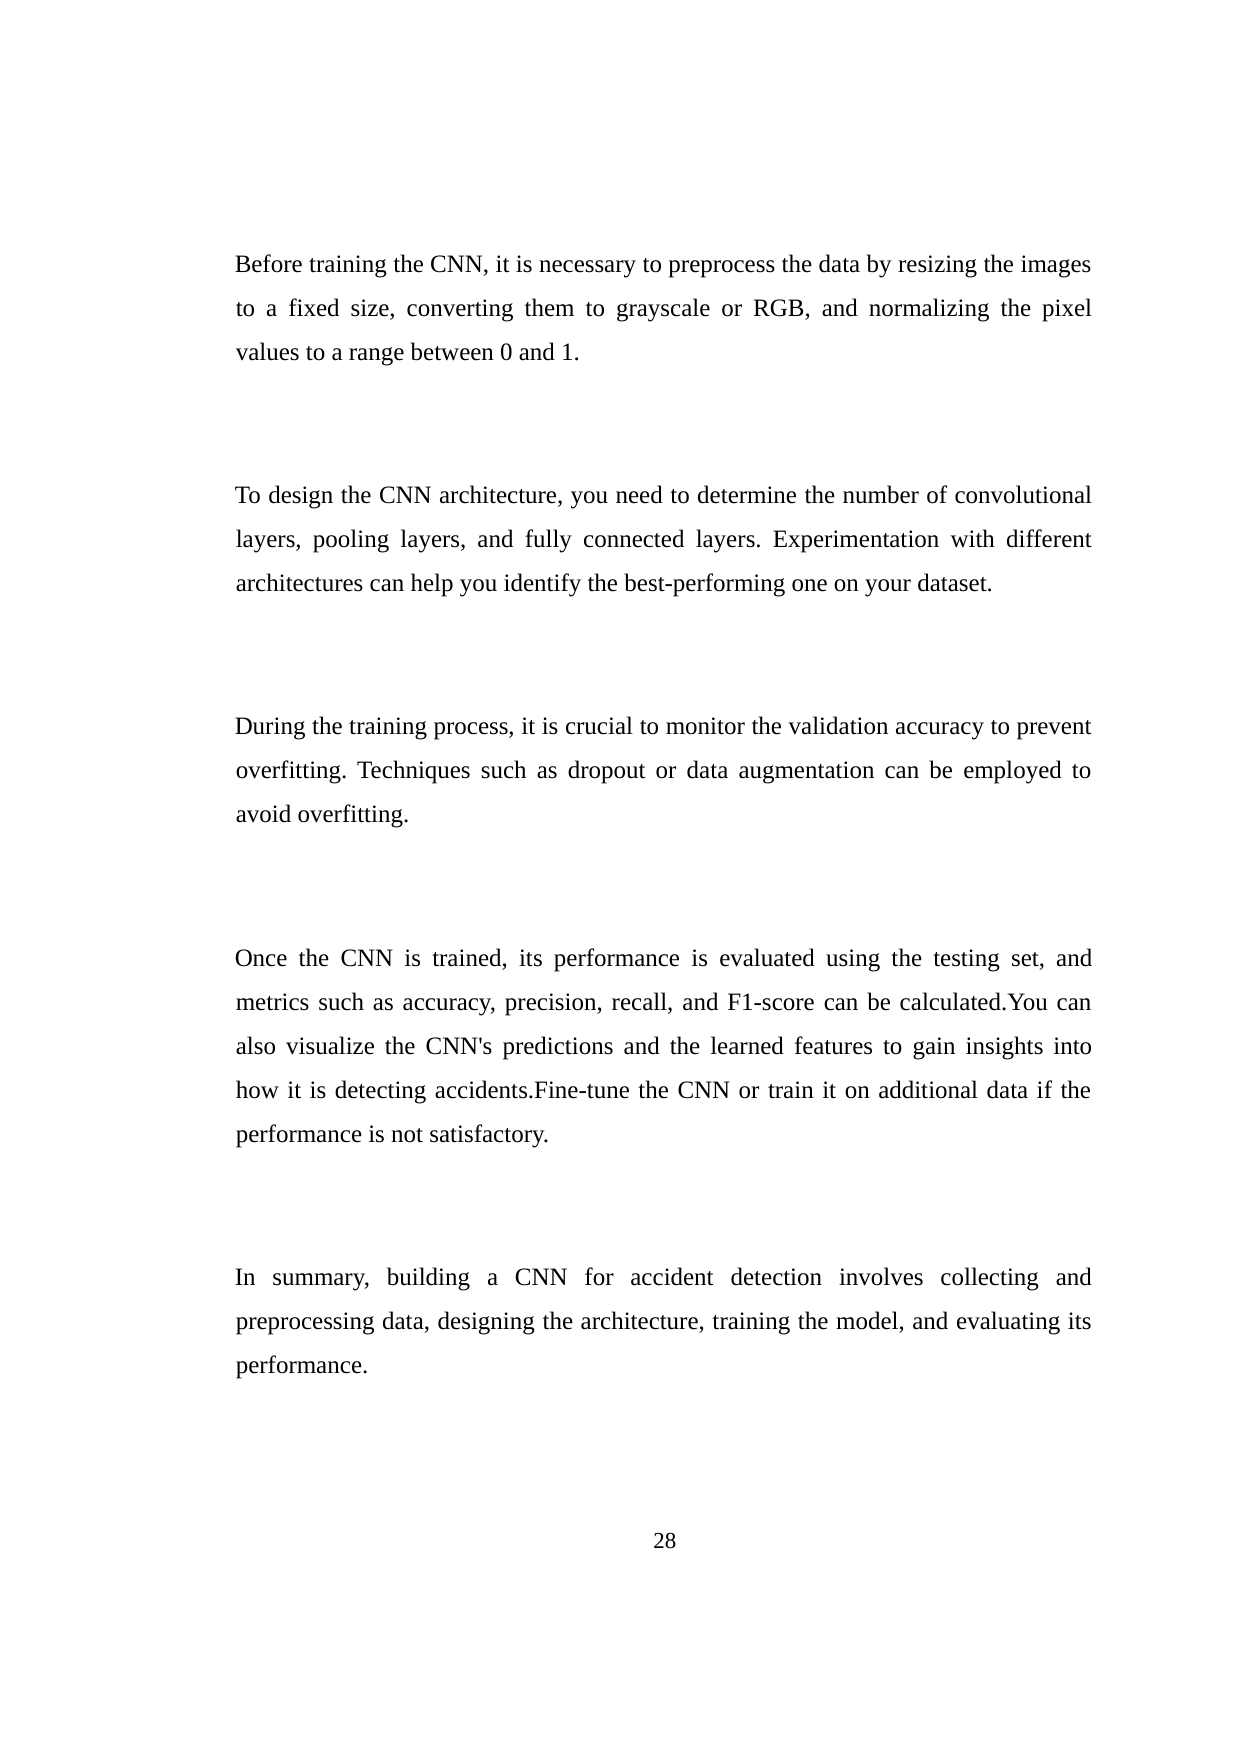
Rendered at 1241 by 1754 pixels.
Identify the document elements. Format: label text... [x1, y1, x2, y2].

text In summary, building a CNN for accident detection involves collecting and preprocessing data, designing the architecture, training the model, and evaluating its performance. [234, 1262, 1093, 1379]
text During the training process, it is crucial to monitor the validation accuracy to prevent overfitting. Techniques such as dropout or data augmentation can be employed to avoid overfitting. [234, 711, 1093, 828]
text Before training the CNN, it is necessary to preprocess the data by resizing the images to a fixed size, converting them to grayscale or RGB, and normalizing the pixel values to a range between 0 and 1. [234, 249, 1093, 366]
text To design the CNN architecture, you need to determine the number of convolutional layers, pooling layers, and fully connected layers. Experimentation with different architectures can help you identify the best-performing one on your dataset. [234, 480, 1093, 597]
text Once the CNN is trained, its performance is evaluated using the testing set, and metrics such as accuracy, precision, recall, and F1-score can be calculated.You can also visualize the CNN's predictions and the learned features to gain insights into how it is detecting accidents.Fine-tune the CNN or train it on additional data if the performance is not satisfactory. [234, 943, 1093, 1147]
